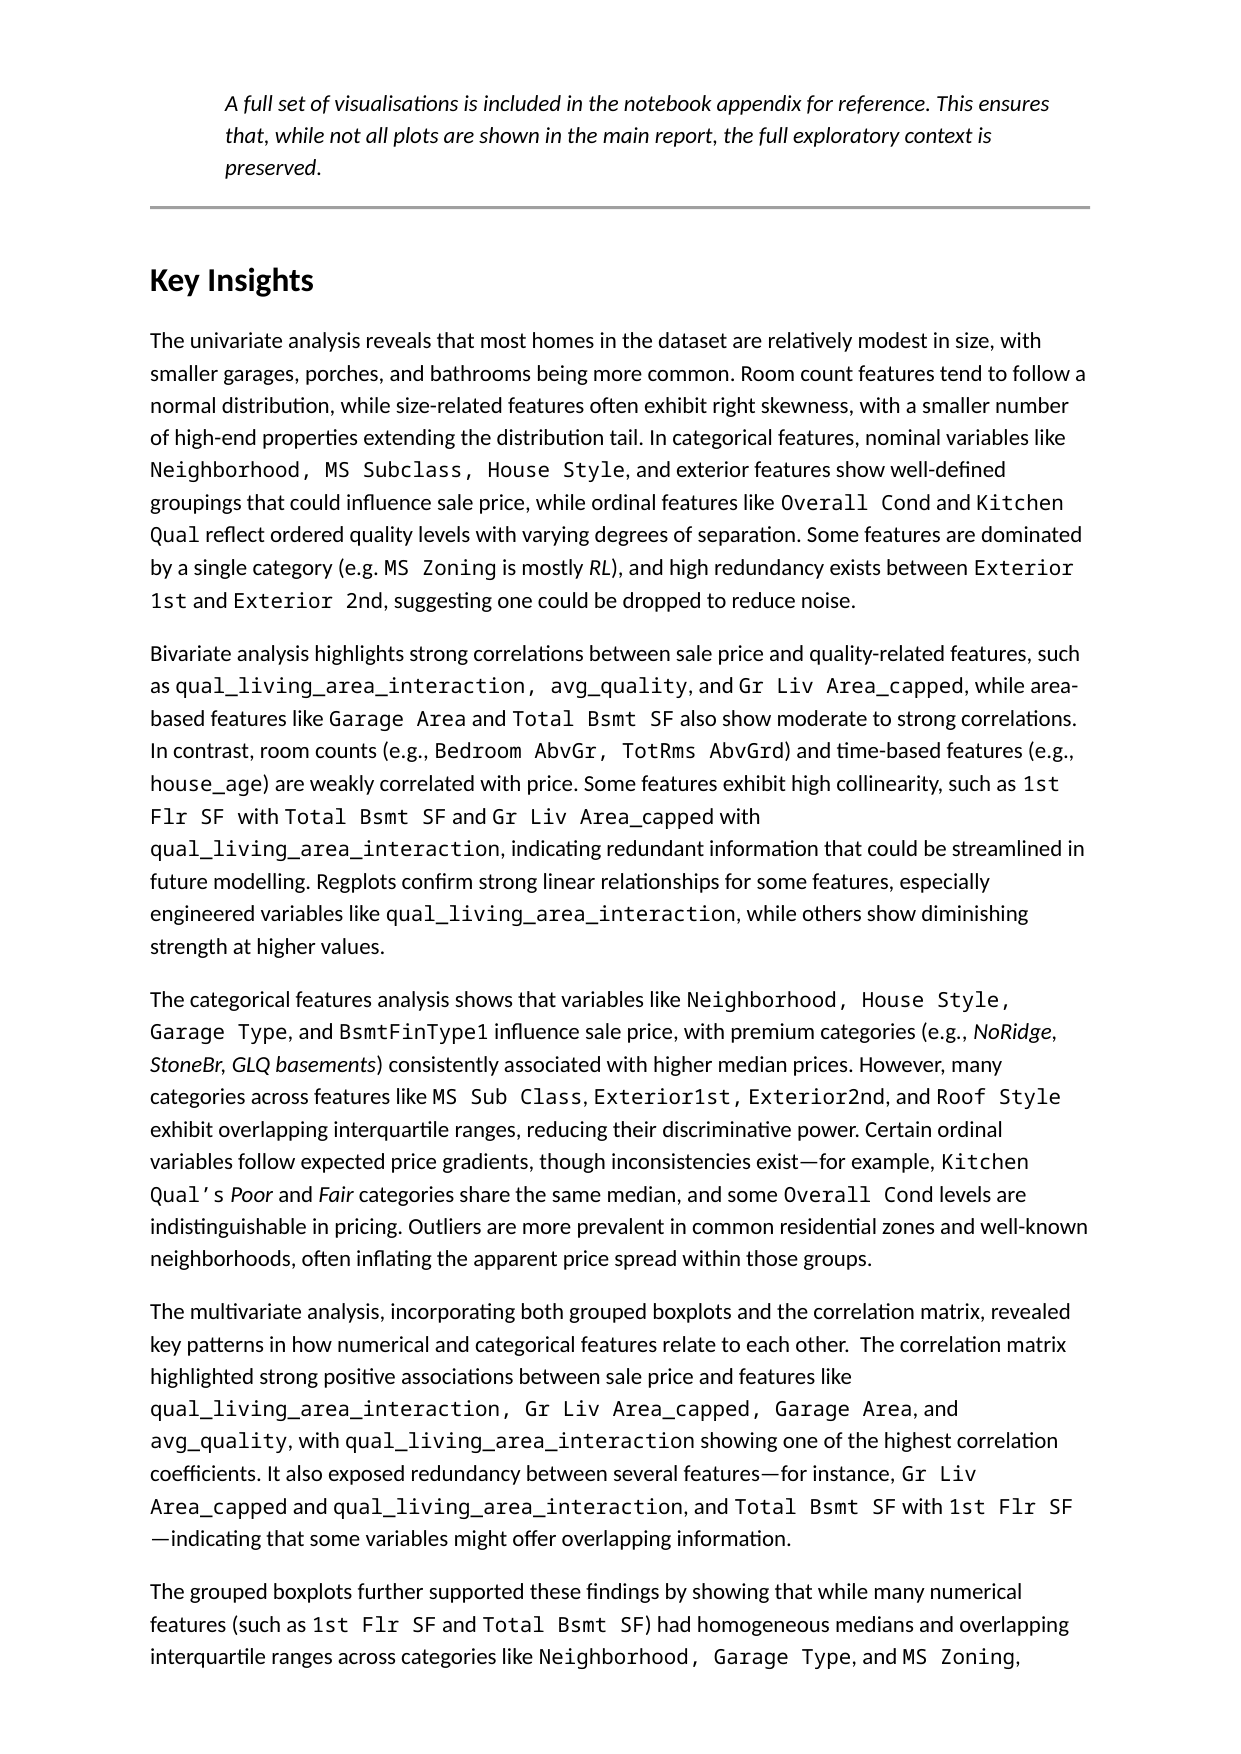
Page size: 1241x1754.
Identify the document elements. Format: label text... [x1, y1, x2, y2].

text The univariate analysis reveals that most homes in the dataset are relatively modest in size, with smaller garages, porches, and bathrooms being more common. Room count features tend to follow a normal distribution, while size-related features often exhibit right skewness, with a smaller number of high-end properties extending the distribution tail. In categorical features, nominal variables like Neighborhood, MS Subclass, House Style, and exterior features show well-defined groupings that could influence sale price, while ordinal features like Overall Cond and Kitchen Qual reflect ordered quality levels with varying degrees of separation. Some features are dominated by a single category (e.g. MS Zoning is mostly RL), and high redundancy exists between Exterior 1st and Exterior 2nd, suggesting one could be dropped to reduce noise. [150, 327, 1090, 614]
subtitle Key Insights [150, 259, 1090, 300]
text The categorical features analysis shows that variables like Neighborhood, House Style, Garage Type, and BsmtFinType1 influence sale price, with premium categories (e.g., NoRidge, StoneBr, GLQ basements) consistently associated with higher median prices. However, many categories across features like MS Sub Class, Exterior1st, Exterior2nd, and Roof Style exhibit overlapping interquartile ranges, reducing their discriminative power. Certain ordinal variables follow expected price gradients, though inconsistencies exist—for example, Kitchen Qual’s Poor and Fair categories share the same median, and some Overall Cond levels are indistinguishable in pricing. Outliers are more prevalent in common residential zones and well-known neighborhoods, often inflating the apparent price spread within those groups. [150, 985, 1090, 1272]
text The multivariate analysis, incorporating both grouped boxplots and the correlation matrix, revealed key patterns in how numerical and categorical features relate to each other. The correlation matrix highlighted strong positive associations between sale price and features like qual_living_area_interaction, Gr Liv Area_capped, Garage Area, and avg_quality, with qual_living_area_interaction showing one of the highest correlation coefficients. It also exposed redundancy between several features—for instance, Gr Liv Area_capped and qual_living_area_interaction, and Total Bsmt SF with 1st Flr SF—indicating that some variables might offer overlapping information. [150, 1297, 1090, 1552]
text Bivariate analysis highlights strong correlations between sale price and quality-related features, such as qual_living_area_interaction, avg_quality, and Gr Liv Area_capped, while area-based features like Garage Area and Total Bsmt SF also show moderate to strong correlations. In contrast, room counts (e.g., Bedroom AbvGr, TotRms AbvGrd) and time-based features (e.g., house_age) are weakly correlated with price. Some features exhibit high collinearity, such as 1st Flr SF with Total Bsmt SF and Gr Liv Area_capped with qual_living_area_interaction, indicating redundant information that could be streamlined in future modelling. Regplots confirm strong linear relationships for some features, especially engineered variables like qual_living_area_interaction, while others show diminishing strength at higher values. [150, 639, 1090, 960]
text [150, 1577, 1090, 1671]
list A full set of visualisations is included in the notebook appendix for reference. This ensures that, while not all plots are shown in the main report, the full exploratory context is preserved. [225, 89, 1090, 181]
